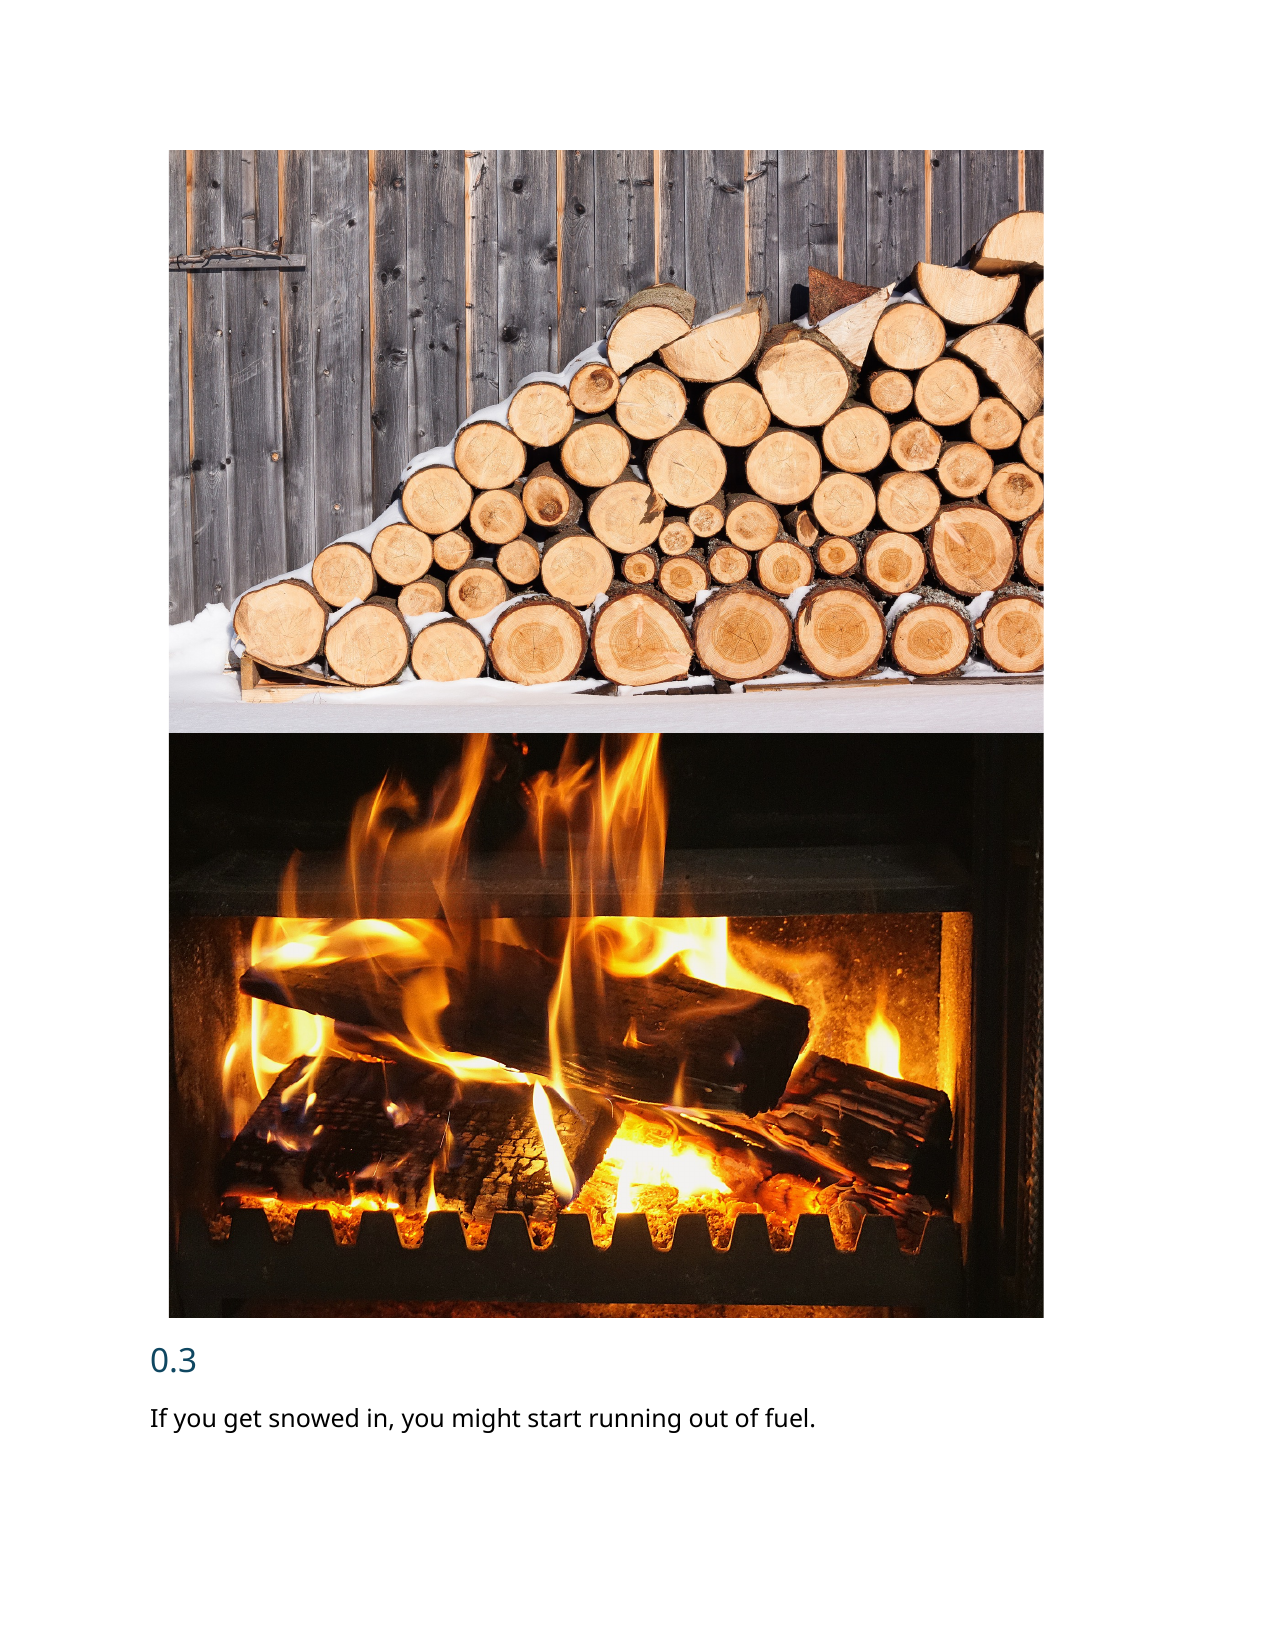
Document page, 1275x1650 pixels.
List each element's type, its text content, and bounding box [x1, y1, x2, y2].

subtitle 0.3 [150, 1336, 1125, 1382]
text If you get snowed in, you might start running out of fuel. [150, 1401, 1125, 1434]
picture [168, 150, 1044, 1318]
